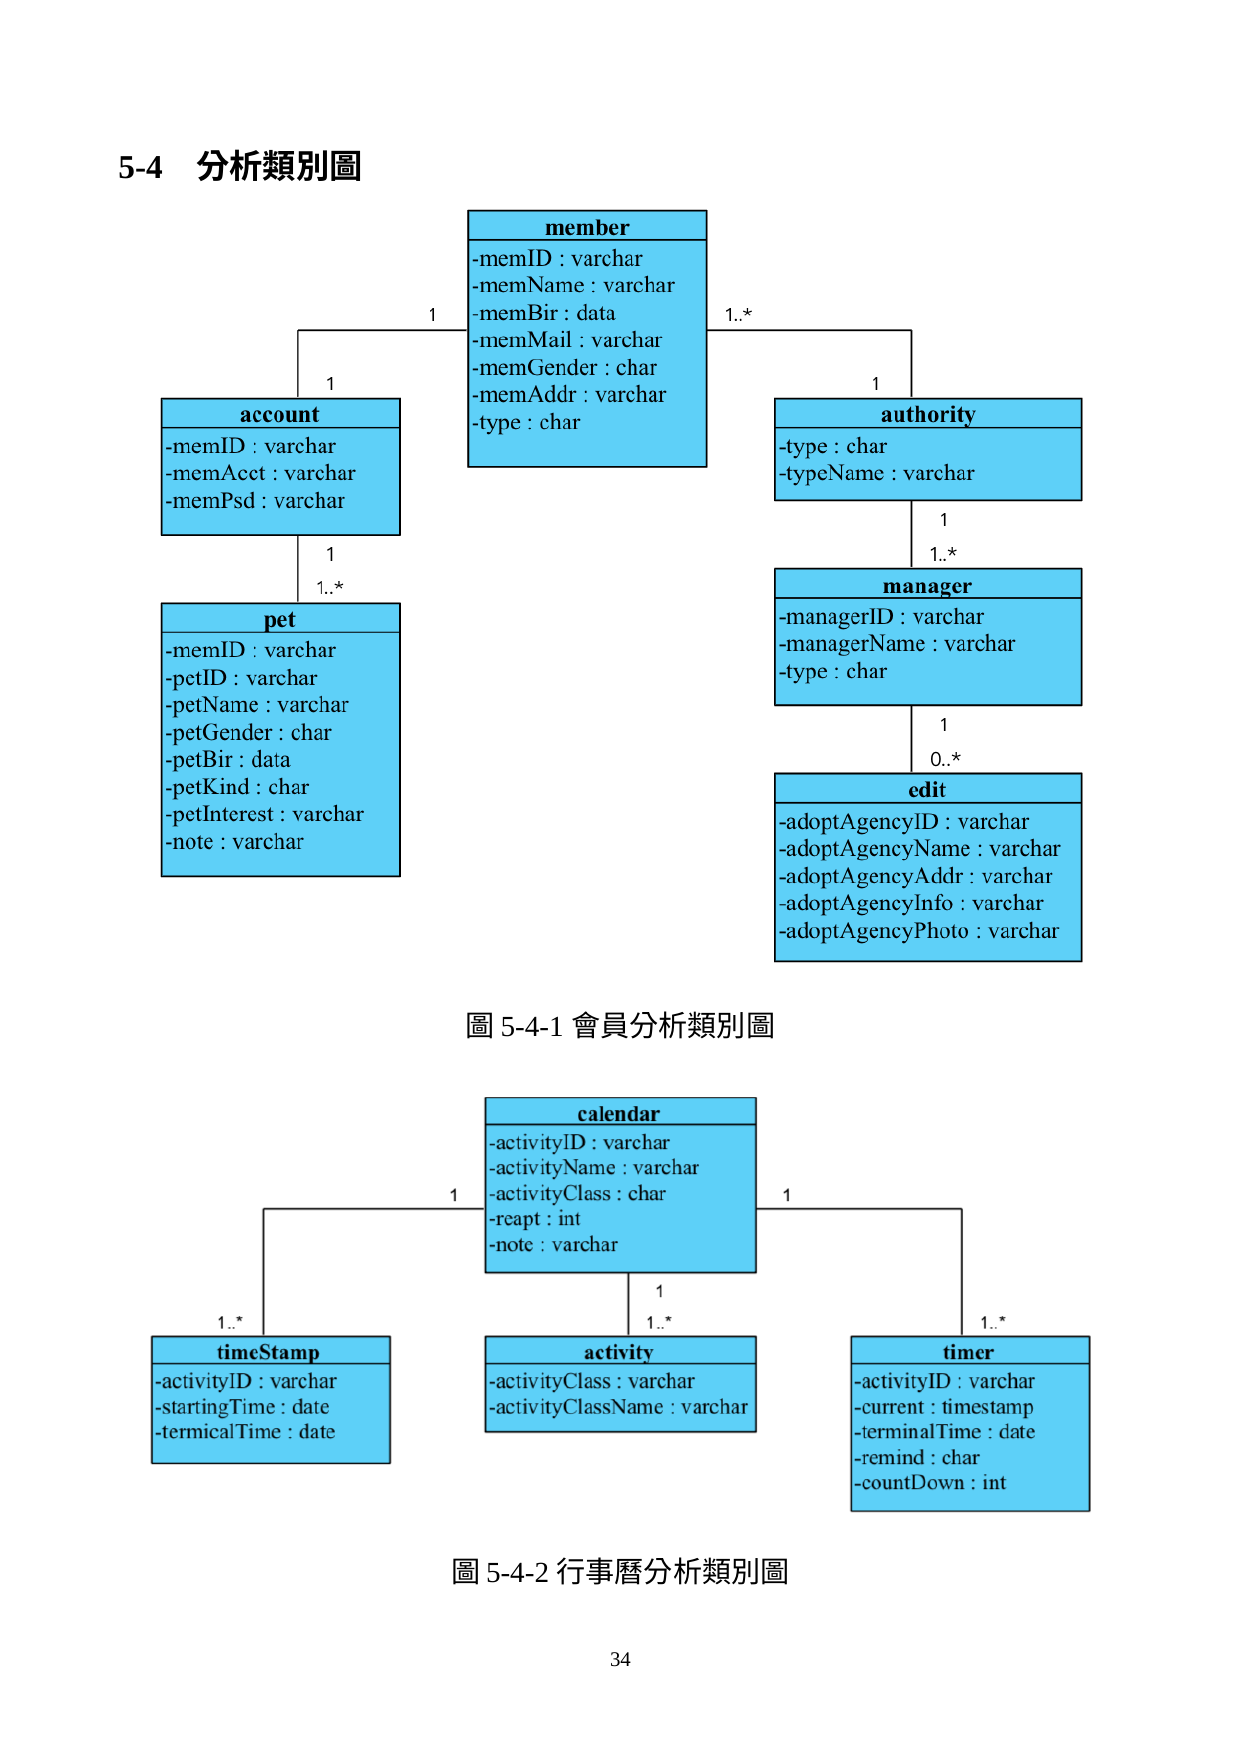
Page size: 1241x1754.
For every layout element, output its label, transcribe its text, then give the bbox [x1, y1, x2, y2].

text 圖5-4-2 行事曆分析類別圖 [118, 1535, 1122, 1594]
picture [137, 1085, 1103, 1523]
text 圖5-4-1 會員分析類別圖 [118, 989, 1122, 1048]
text 5-4 分析類別圖 [118, 127, 1122, 202]
picture [144, 202, 1096, 973]
